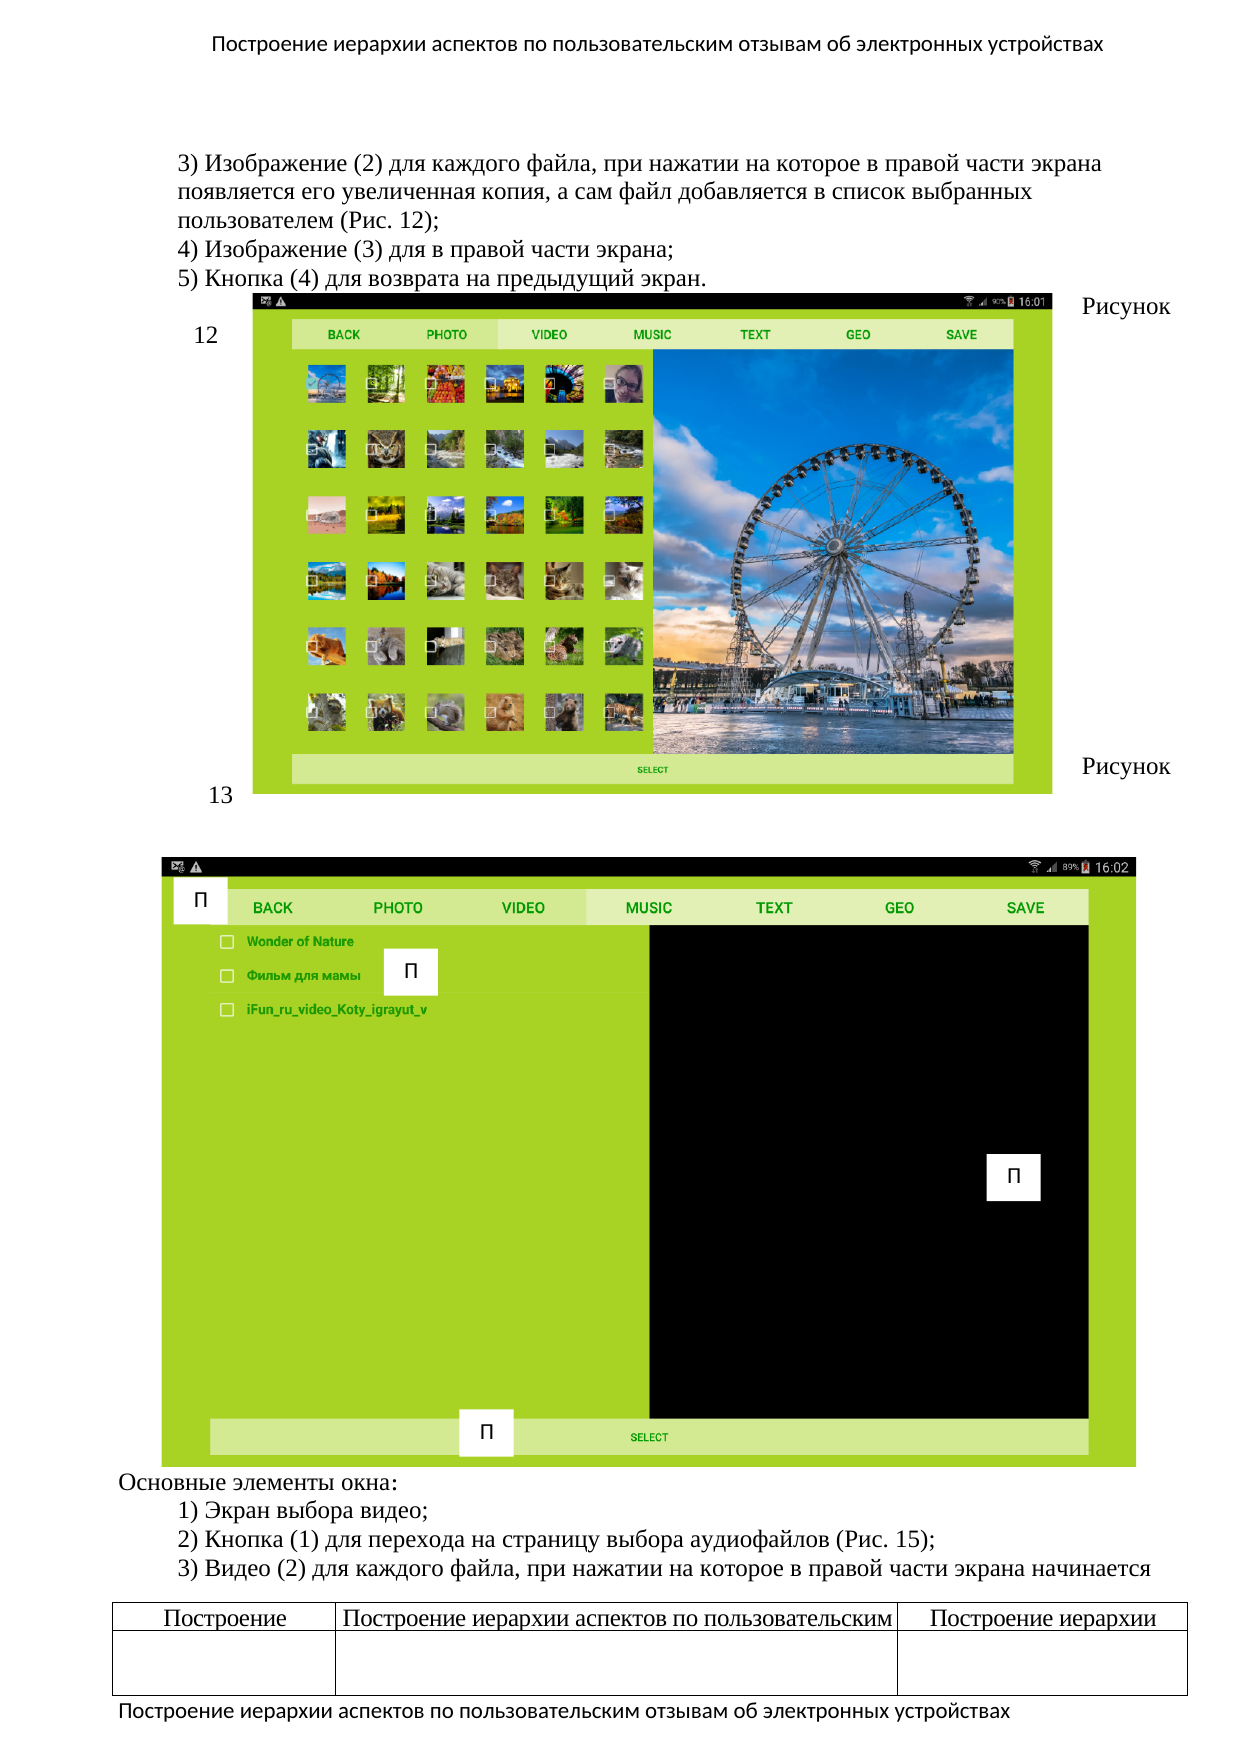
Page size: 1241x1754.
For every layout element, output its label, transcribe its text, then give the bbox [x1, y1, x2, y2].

text 3) Изображение (2) для каждого файла, при нажатии на которое в правой части экрана появляется его увеличенная копия, а сам файл добавляется в список выбранных пользователем (Рис. 12); [177, 148, 1181, 234]
text 2) Кнопка (1) для перехода на страницу выбора аудиофайлов (Рис. 15); [177, 1524, 1181, 1553]
picture [252, 293, 1053, 794]
text 1) Экран выбора видео; [118, 1496, 1181, 1524]
text 4) Изображение (3) для в правой части экрана; [177, 234, 1181, 263]
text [177, 1553, 1181, 1582]
text Рисунок 13 [177, 751, 1181, 809]
picture [161, 857, 1137, 1467]
text 5) Кнопка (4) для возврата на предыдущий экран. [177, 263, 1181, 291]
text Рисунок 12 [177, 291, 1181, 349]
